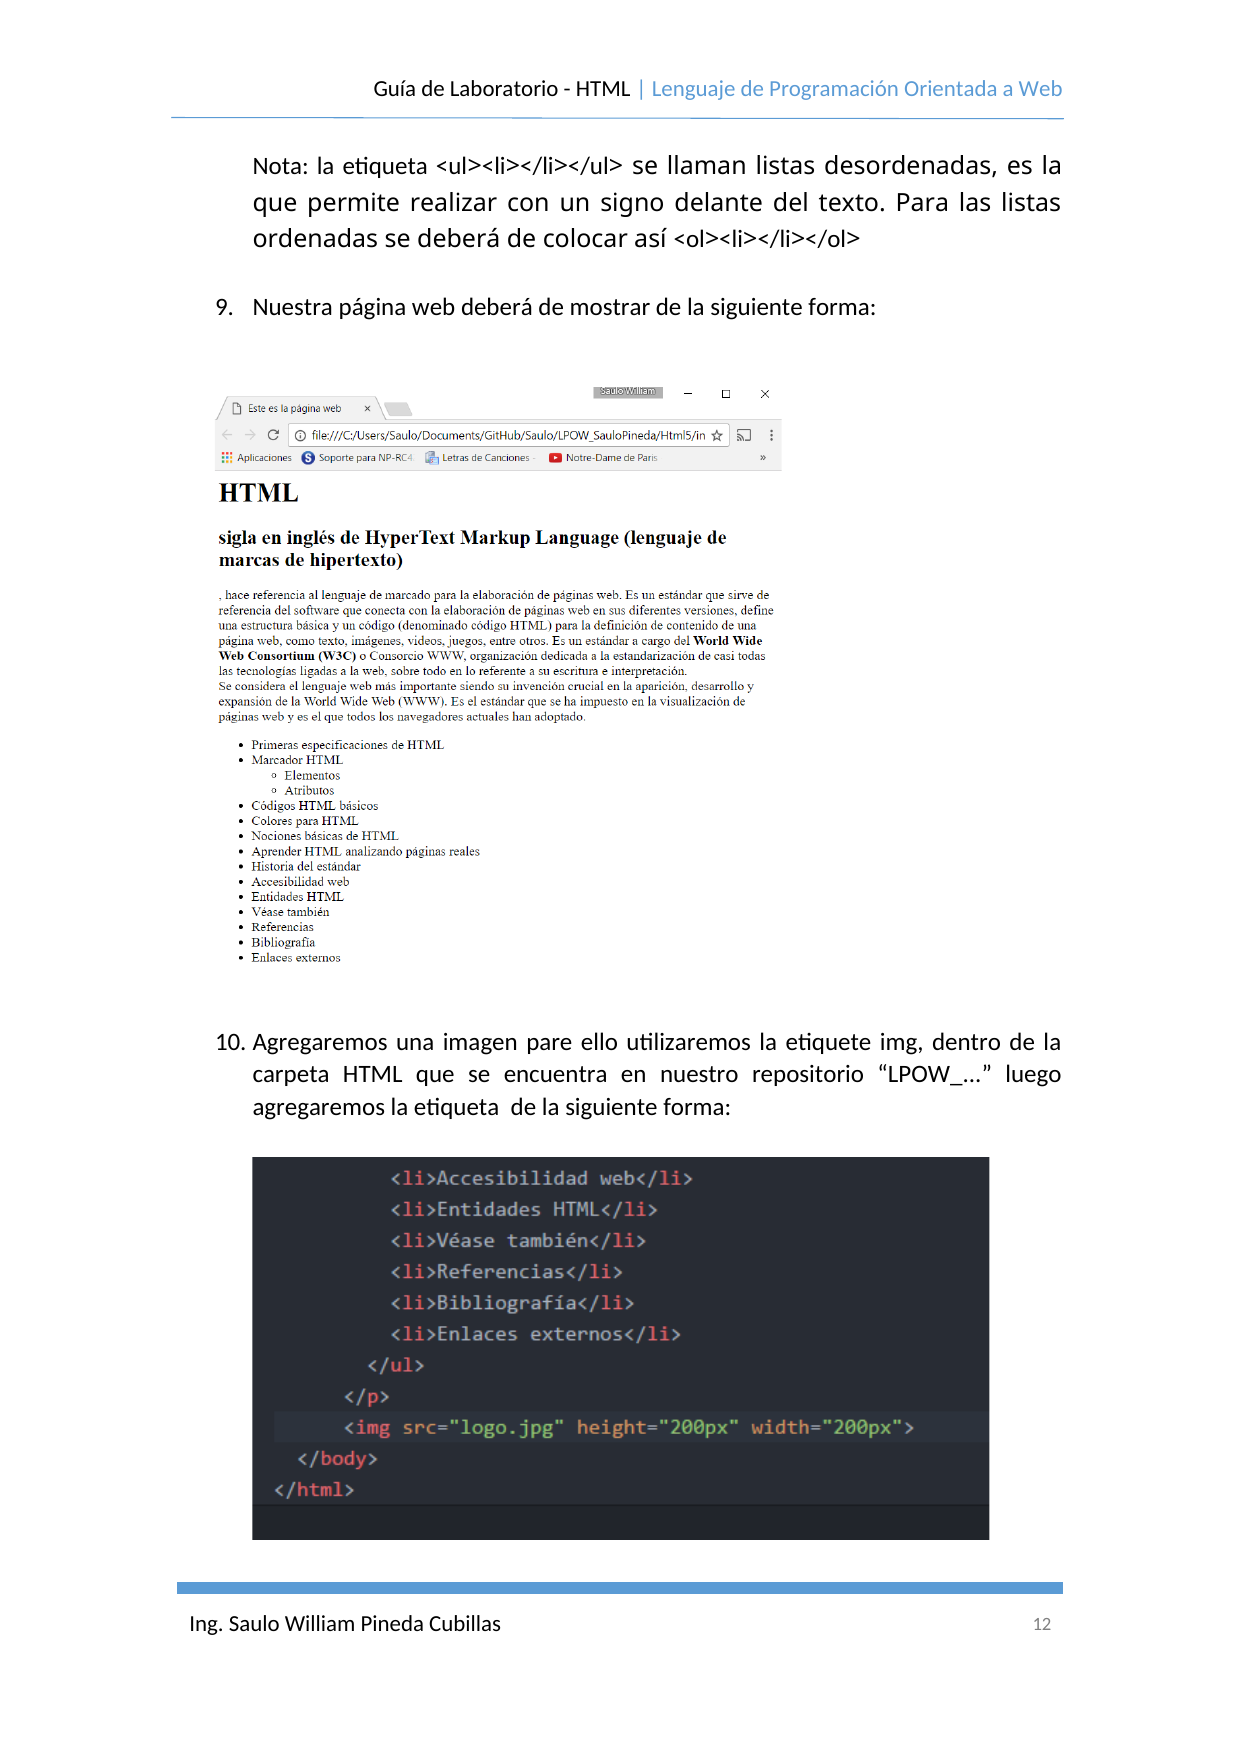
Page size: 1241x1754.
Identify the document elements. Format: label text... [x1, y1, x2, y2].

picture [252, 1157, 990, 1540]
list Nota: la etiqueta <ul><li></li></ul> se llaman listas desordenadas, es la que permite realizar con un signo delante del texto. Para las listas ordenadas se deberá de colocar así <ol><li></li></ol> [252, 148, 1063, 255]
picture [214, 387, 782, 1007]
list Nuestra página web deberá de mostrar de la siguiente forma: [215, 291, 1063, 321]
list Agregaremos una imagen pare ello utilizaremos la etiquete img, dentro de la carpeta HTML que se encuentra en nuestro repositorio “LPOW_...” luego agregaremos la etiqueta de la siguiente forma: [215, 1026, 1063, 1122]
